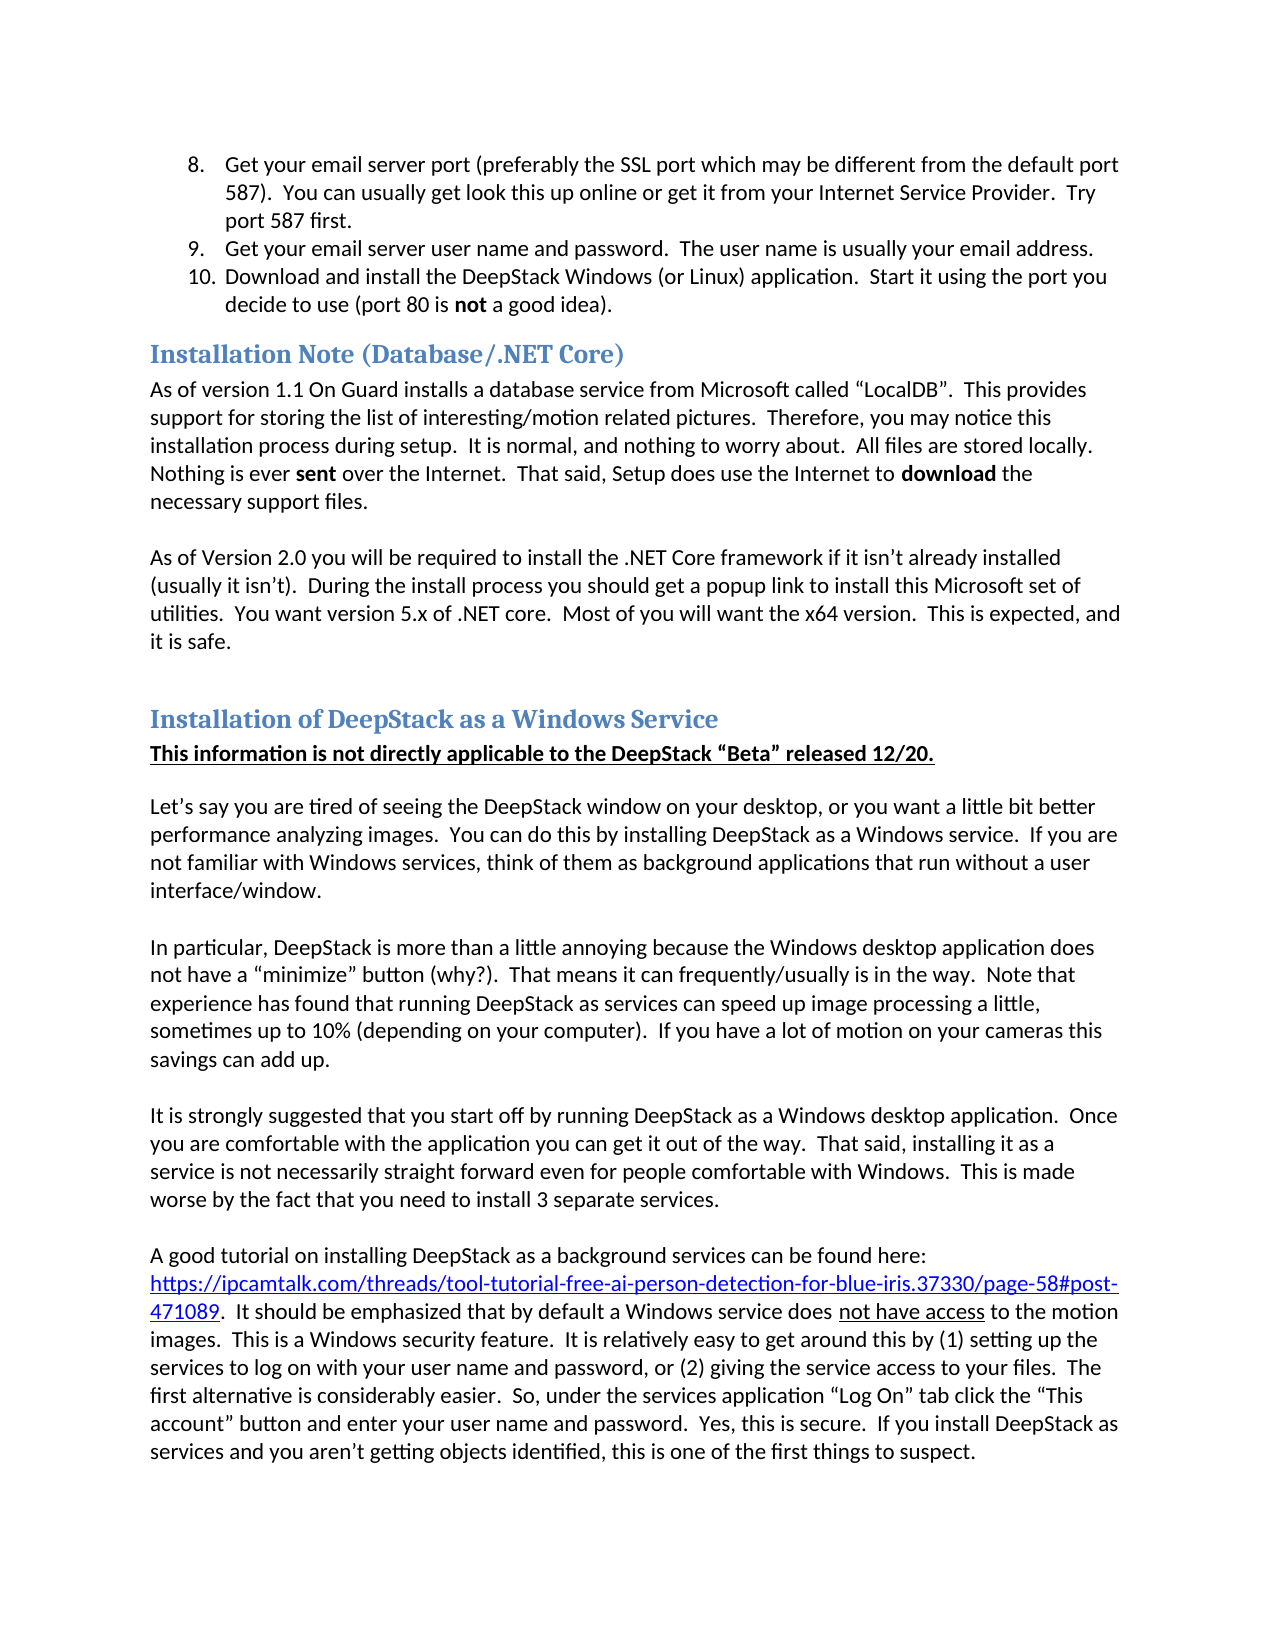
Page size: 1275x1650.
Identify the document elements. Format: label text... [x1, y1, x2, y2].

text In particular, DeepStack is more than a little annoying because the Windows desktop application does not have a “minimize” button (why?). That means it can frequently/usually is in the way. Note that experience has found that running DeepStack as services can speed up image processing a little, sometimes up to 10% (depending on your computer). If you have a lot of motion on your cameras this savings can add up. [150, 933, 1125, 1073]
text Let’s say you are tired of seeing the DeepStack window on your desktop, or you want a little bit better performance analyzing images. You can do this by installing DeepStack as a Windows service. If you are not familiar with Windows services, think of them as background applications that run without a user interface/window. [150, 792, 1125, 904]
list Get your email server port (preferably the SSL port which may be different from the default port 587). You can usually get look this up online or get it from your Internet Service Provider. Try port 587 first. [187, 150, 1125, 234]
subtitle Installation Note (Database/.NET Core) [150, 339, 1125, 370]
text A good tutorial on installing DeepStack as a background services can be found here: https://ipcamtalk.com/threads/tool-tutorial-free-ai-person-detection-for-blue-iris.37330/page-58#post-471089. It should be emphasized that by default a Windows service does not have access to the motion images. This is a Windows security feature. It is relatively easy to get around this by (1) setting up the services to log on with your user name and password, or (2) giving the service access to your files. The first alternative is considerably easier. So, under the services application “Log On” tab click the “This account” button and enter your user name and password. Yes, this is secure. If you install DeepStack as services and you aren’t getting objects identified, this is one of the first things to suspect. [150, 1241, 1125, 1465]
list Download and install the DeepStack Windows (or Linux) application. Start it using the port you decide to use (port 80 is not a good idea). [187, 262, 1125, 318]
subtitle Installation of DeepStack as a Windows Service [150, 704, 1125, 735]
text As of version 1.1 On Guard installs a database service from Microsoft called “LocalDB”. This provides support for storing the list of interesting/motion related pictures. Therefore, you may notice this installation process during setup. It is normal, and nothing to worry about. All files are stored locally. Nothing is ever sent over the Internet. That said, Setup does use the Internet to download the necessary support files. [150, 375, 1125, 515]
list Get your email server user name and password. The user name is usually your email address. [187, 234, 1125, 262]
text As of Version 2.0 you will be required to install the .NET Core framework if it isn’t already installed (usually it isn’t). During the install process you should get a popup link to install this Microsoft set of utilities. You want version 5.x of .NET core. Most of you will want the x64 version. This is expected, and it is safe. [150, 543, 1125, 655]
text It is strongly suggested that you start off by running DeepStack as a Windows desktop application. Once you are comfortable with the application you can get it out of the way. That said, installing it as a service is not necessarily straight forward even for people comfortable with Windows. This is made worse by the fact that you need to install 3 separate services. [150, 1101, 1125, 1213]
text This information is not directly applicable to the DeepStack “Beta” released 12/20. [150, 739, 1125, 767]
